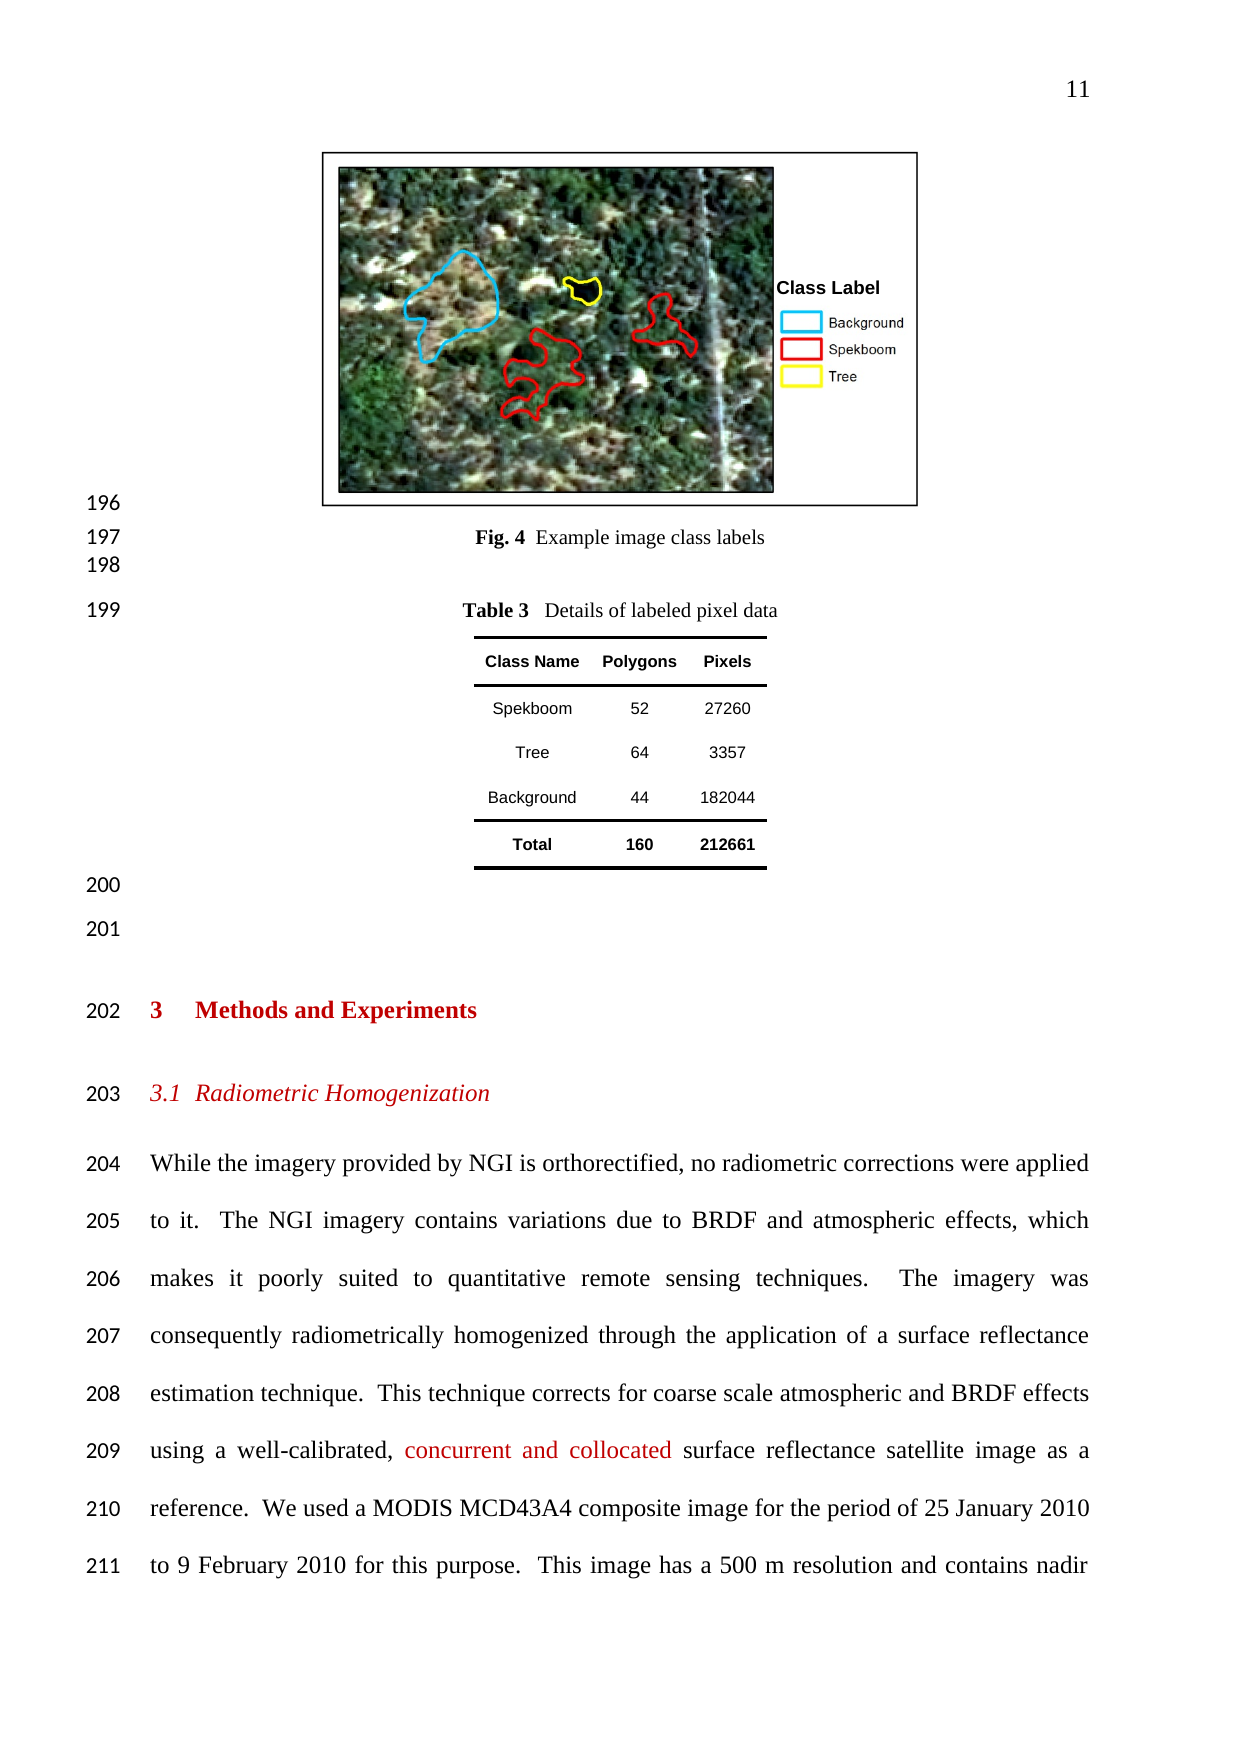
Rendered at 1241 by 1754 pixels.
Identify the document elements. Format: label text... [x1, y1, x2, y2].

subtitle Methods and Experiments [150, 995, 1090, 1024]
table_cell 52 [591, 687, 688, 731]
table_header Class Name [474, 639, 591, 683]
table_cell 182044 [688, 775, 767, 819]
table_cell Background [474, 775, 591, 819]
table_cell Tree [474, 731, 591, 775]
table_cell 64 [591, 731, 688, 775]
picture [319, 150, 921, 511]
table_header Pixels [688, 639, 767, 683]
table_cell Spekboom [474, 687, 591, 731]
text Fig. 4 Example image class labels [150, 524, 1090, 549]
table_cell 160 [591, 822, 688, 866]
text Table 3 Details of labeled pixel data [150, 598, 1090, 622]
table_cell 3357 [688, 731, 767, 775]
table_cell 212661 [688, 822, 767, 866]
subtitle Radiometric Homogenization [150, 1078, 1090, 1106]
table_header Polygons [591, 639, 688, 683]
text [150, 1148, 1090, 1579]
table_cell Total [474, 822, 591, 866]
table_cell 27260 [688, 687, 767, 731]
table_cell 44 [591, 775, 688, 819]
